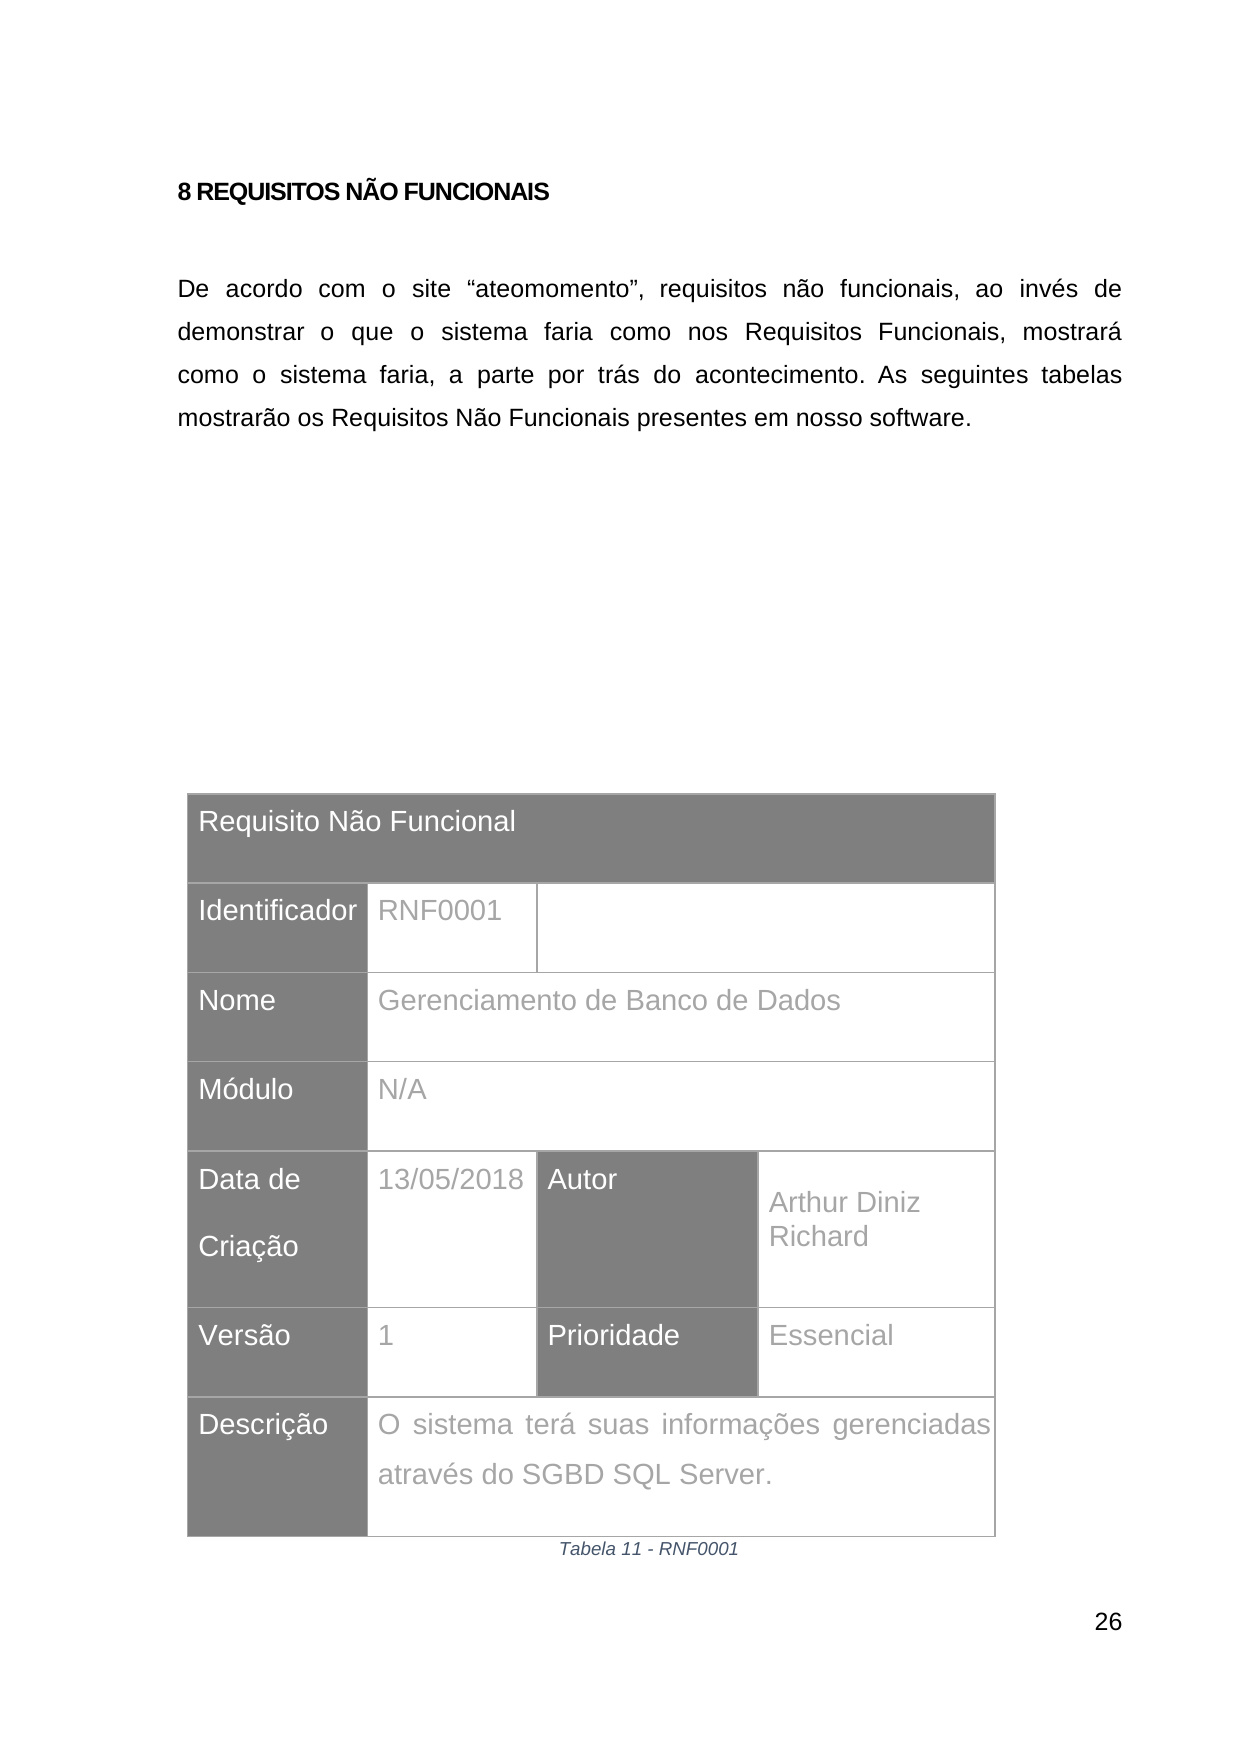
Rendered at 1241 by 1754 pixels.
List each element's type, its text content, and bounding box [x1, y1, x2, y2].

table_cell Arthur Diniz Richard [759, 1152, 994, 1307]
table_cell Descrição [188, 1398, 367, 1536]
table_cell Gerenciamento de Banco de Dados [368, 973, 994, 1061]
table_cell N/A [368, 1062, 994, 1150]
table_cell Data de Criação [188, 1152, 367, 1307]
table_cell Autor [538, 1152, 757, 1307]
table_cell Versão [188, 1308, 367, 1396]
table_cell 13/05/2018 [368, 1152, 536, 1307]
table_cell Módulo [188, 1062, 367, 1150]
text De acordo com o site “ateomomento”, requisitos não funcionais, ao invés de demonstrar o que o sistema faria como nos Requisitos Funcionais, mostrará como o sistema faria, a parte por trás do acontecimento. As seguintes tabelas mostrarão os Requisitos Não Funcionais presentes em nosso software. [177, 274, 1122, 432]
table_cell Essencial [759, 1308, 994, 1396]
subtitle 8 REQUISITOS NÃO FUNCIONAIS [177, 177, 1122, 206]
table_cell RNF0001 [368, 884, 536, 972]
table_cell O sistema terá suas informações gerenciadas através do SGBD SQL Server. [368, 1398, 994, 1536]
table_cell Nome [188, 973, 367, 1061]
table_cell 1 [368, 1308, 536, 1396]
table_cell [538, 884, 994, 972]
table_header Requisito Não Funcional [188, 795, 994, 882]
table_cell Identificador [188, 884, 367, 972]
table_cell Prioridade [538, 1308, 757, 1396]
